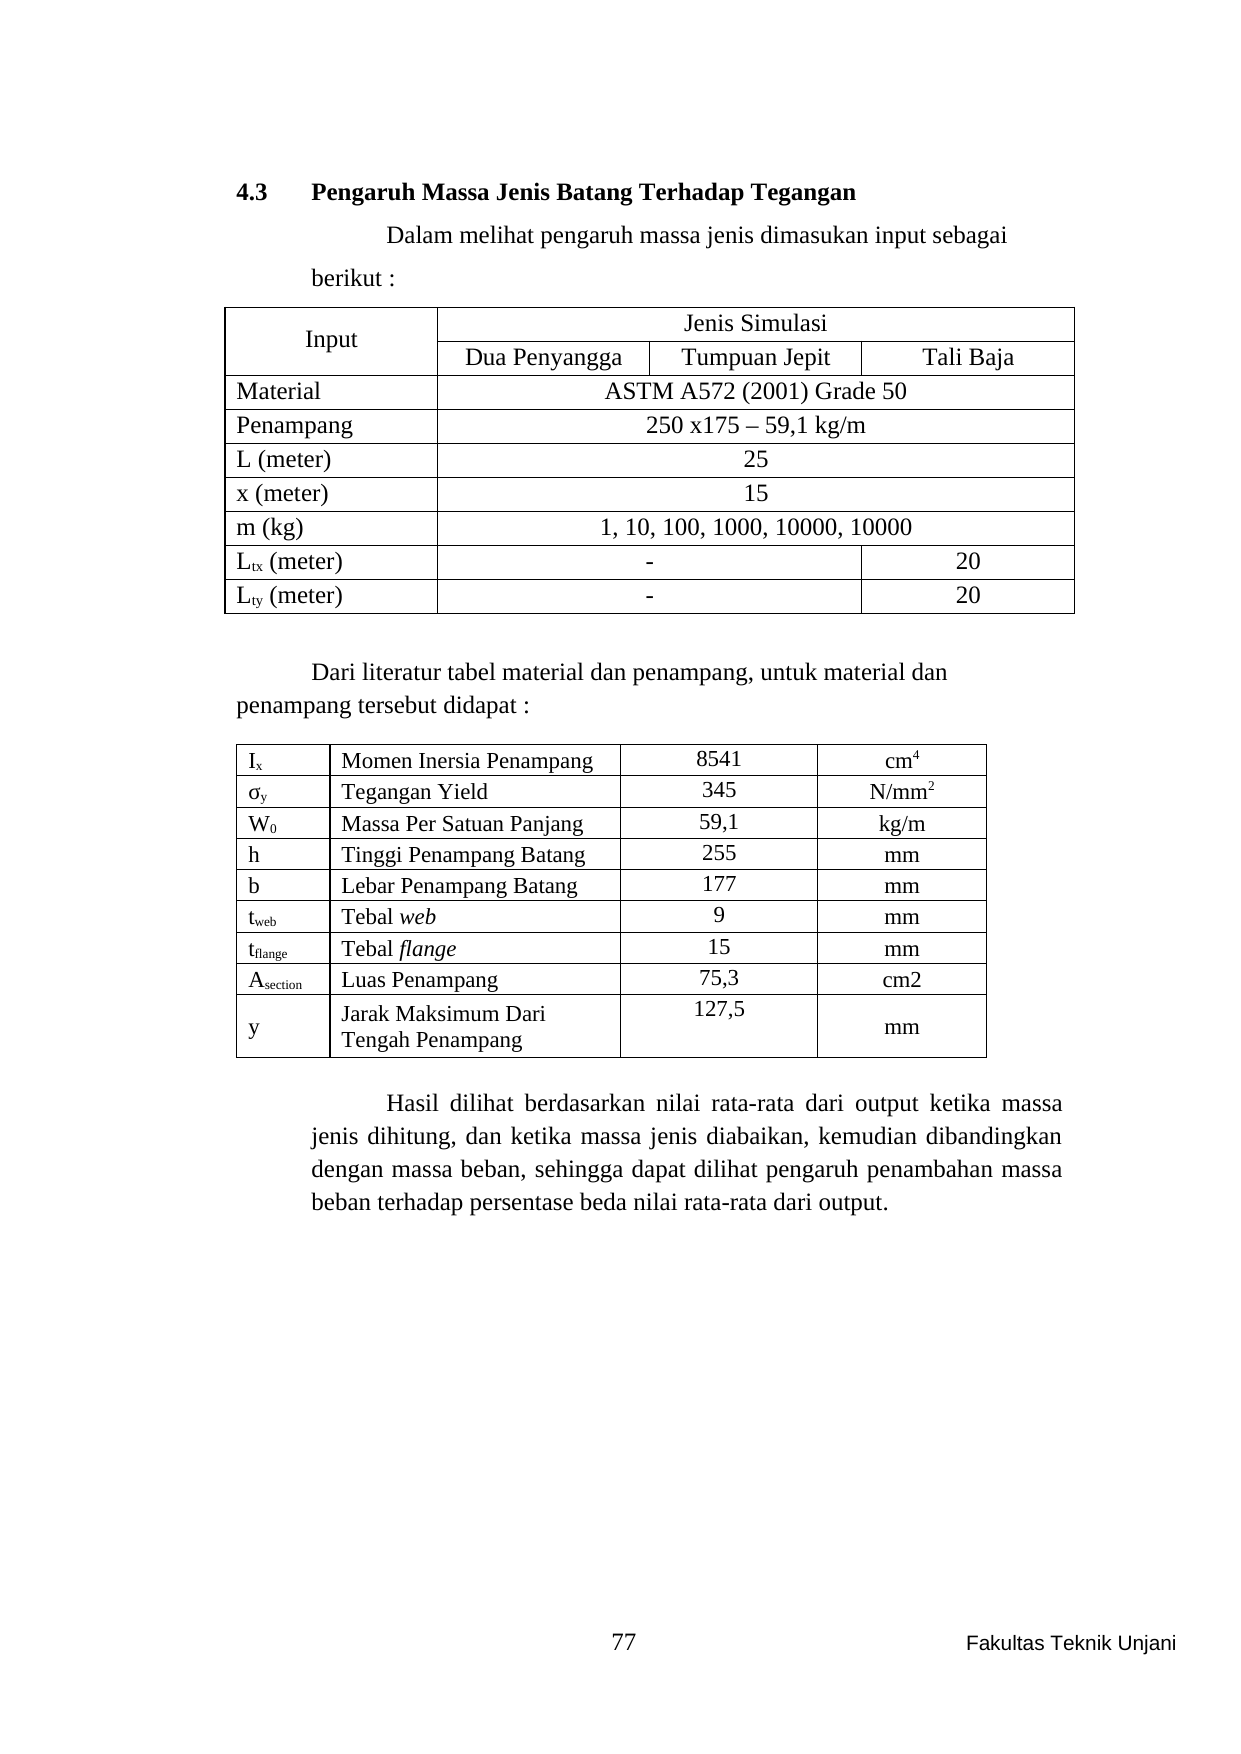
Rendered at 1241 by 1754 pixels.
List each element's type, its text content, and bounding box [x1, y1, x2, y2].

table_cell h [237, 839, 329, 869]
table_cell Penampang [226, 410, 437, 443]
table_cell kg/m [818, 808, 986, 838]
table_header Ix [237, 745, 329, 775]
text Hasil dilihat berdasarkan nilai rata-rata dari output ketika massa jenis dihitung, dan ketika massa jenis diabaikan, kemudian dibandingkan dengan massa beban, sehingga dapat dilihat pengaruh penambahan massa beban terhadap persentase beda nilai rata-rata dari output. [311, 1088, 1063, 1216]
table_cell Tali Baja [862, 342, 1074, 375]
table_cell - [438, 580, 861, 613]
table_cell 75,3 [621, 964, 817, 994]
table_cell ASTM A572 (2001) Grade 50 [438, 376, 1074, 409]
table_cell σy [237, 776, 329, 807]
table_cell 20 [862, 580, 1074, 613]
table_cell m (kg) [226, 512, 437, 545]
table_cell 25 [438, 444, 1074, 477]
table_cell Lebar Penampang Batang [331, 870, 620, 900]
table_cell Jarak Maksimum Dari Tengah Penampang [331, 995, 620, 1057]
table_cell 250 x175 – 59,1 kg/m [438, 410, 1074, 443]
text Dari literatur tabel material dan penampang, untuk material dan penampang tersebut didapat : [236, 657, 1063, 719]
table_header Input [226, 308, 437, 375]
table_cell Asection [237, 964, 329, 994]
table_cell 345 [621, 776, 817, 807]
table_cell 1, 10, 100, 1000, 10000, 10000 [438, 512, 1074, 545]
table_header Momen Inersia Penampang [331, 745, 620, 775]
table_cell mm [818, 933, 986, 963]
table_cell tflange [237, 933, 329, 963]
table_cell x (meter) [226, 478, 437, 511]
table_cell mm [818, 901, 986, 932]
table_cell 127,5 [621, 995, 817, 1057]
table_cell 15 [438, 478, 1074, 511]
table_cell mm [818, 995, 986, 1057]
table_header 8541 [621, 745, 817, 775]
table_cell mm [818, 870, 986, 900]
table_cell tweb [237, 901, 329, 932]
table_cell Luas Penampang [331, 964, 620, 994]
table_cell Ltx (meter) [226, 546, 437, 579]
table_cell 20 [862, 546, 1074, 579]
table_cell 15 [621, 933, 817, 963]
table_cell b [237, 870, 329, 900]
table_cell Lty (meter) [226, 580, 437, 613]
table_cell 9 [621, 901, 817, 932]
subtitle 4.3 Pengaruh Massa Jenis Batang Terhadap Tegangan [236, 177, 1063, 206]
table_cell Tebal flange [331, 933, 620, 963]
table_cell mm [818, 839, 986, 869]
table_cell W0 [237, 808, 329, 838]
table_header Jenis Simulasi [438, 308, 1074, 341]
text Dalam melihat pengaruh massa jenis dimasukan input sebagai berikut : [311, 220, 1063, 292]
table_cell Tebal web [331, 901, 620, 932]
table_cell Tumpuan Jepit [650, 342, 861, 375]
table_cell 255 [621, 839, 817, 869]
table_cell L (meter) [226, 444, 437, 477]
table_cell Tegangan Yield [331, 776, 620, 807]
table_cell Tinggi Penampang Batang [331, 839, 620, 869]
table_cell 177 [621, 870, 817, 900]
table_cell Material [226, 376, 437, 409]
table_cell 59,1 [621, 808, 817, 838]
table_header cm4 [818, 745, 986, 775]
table_cell Massa Per Satuan Panjang [331, 808, 620, 838]
table_cell - [438, 546, 861, 579]
table_cell N/mm2 [818, 776, 986, 807]
table_cell y [237, 995, 329, 1057]
table_cell cm2 [818, 964, 986, 994]
table_cell Dua Penyangga [438, 342, 649, 375]
